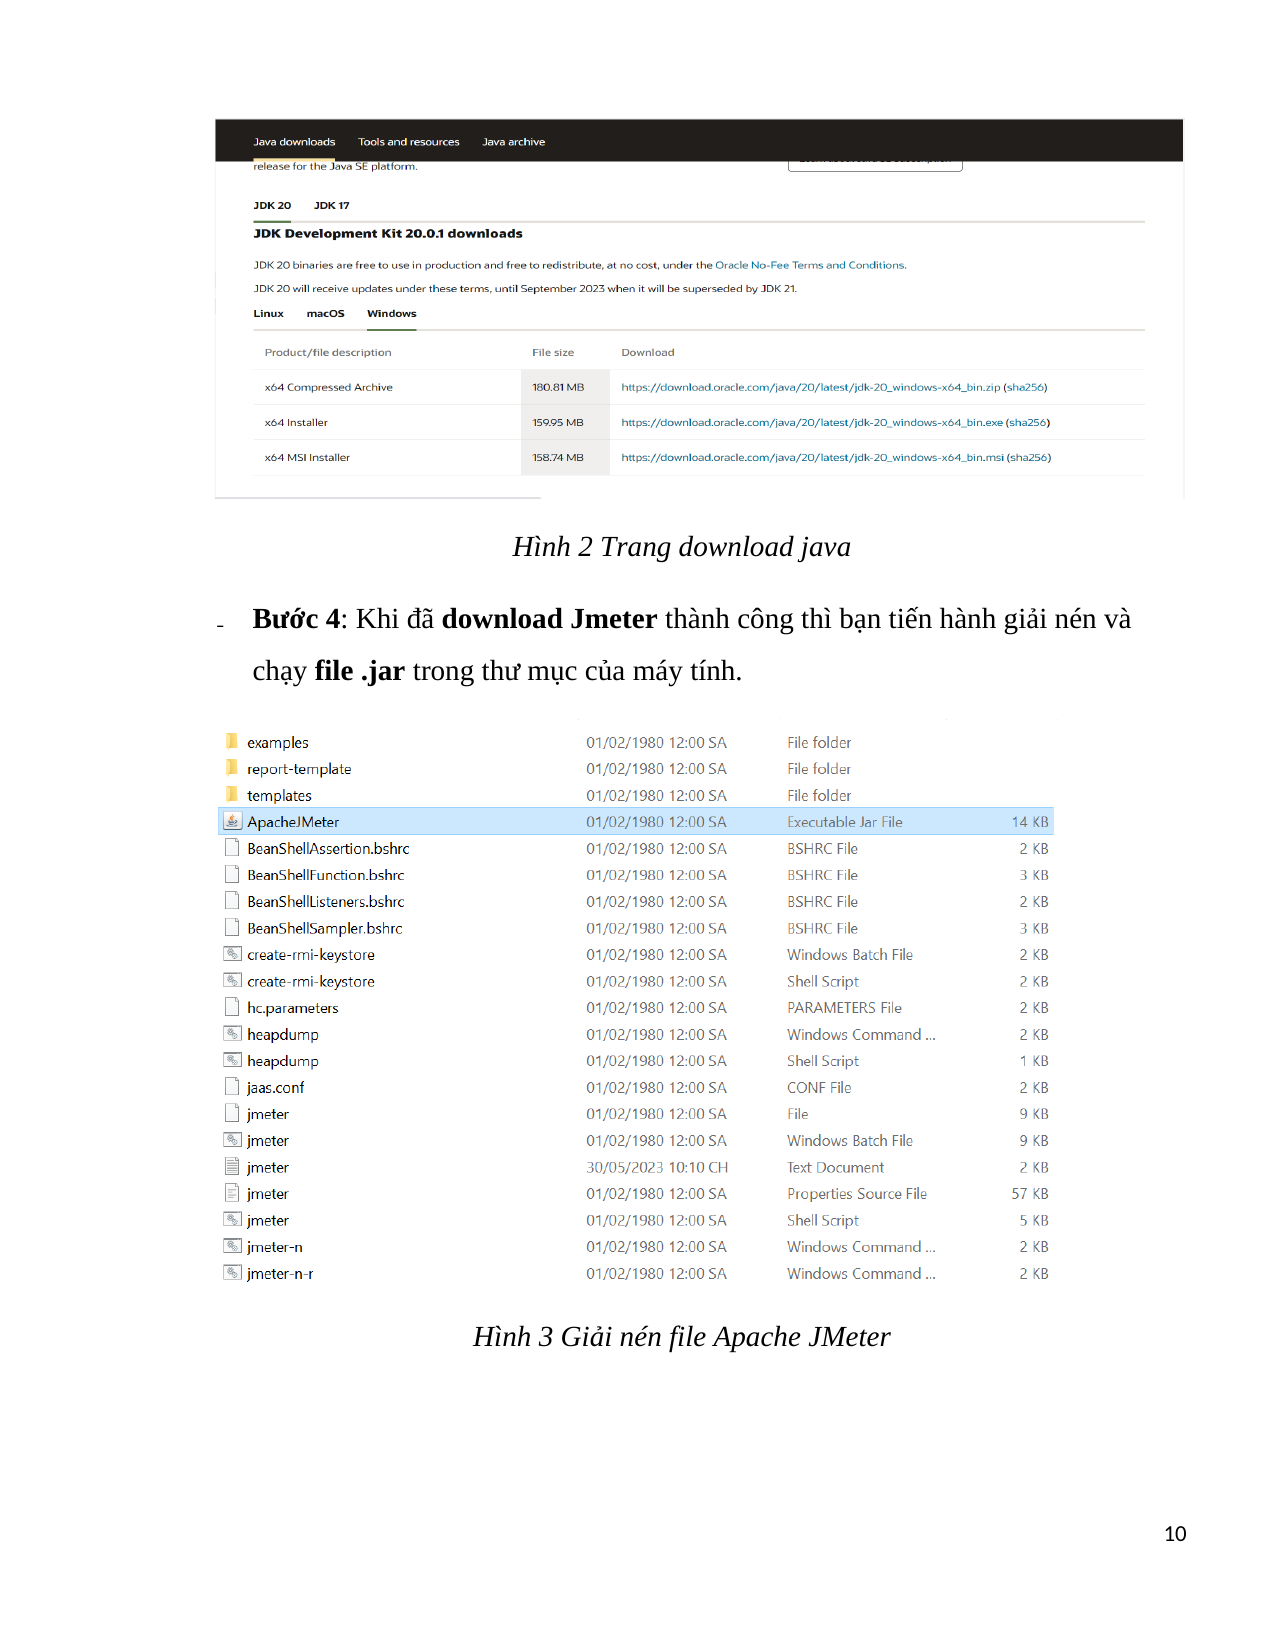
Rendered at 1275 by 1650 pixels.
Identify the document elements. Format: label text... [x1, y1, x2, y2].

list Bước 4: Khi đã download Jmeter thành công thì bạn tiến hành giải nén và chạy file .jar trong thư mục của máy tính. [215, 600, 1186, 686]
text Hình 2 Trang download java [177, 529, 1186, 563]
picture [214, 719, 1185, 1289]
picture [214, 118, 1185, 499]
text Hình 3 Giải nén file Apache JMeter [177, 1319, 1186, 1353]
